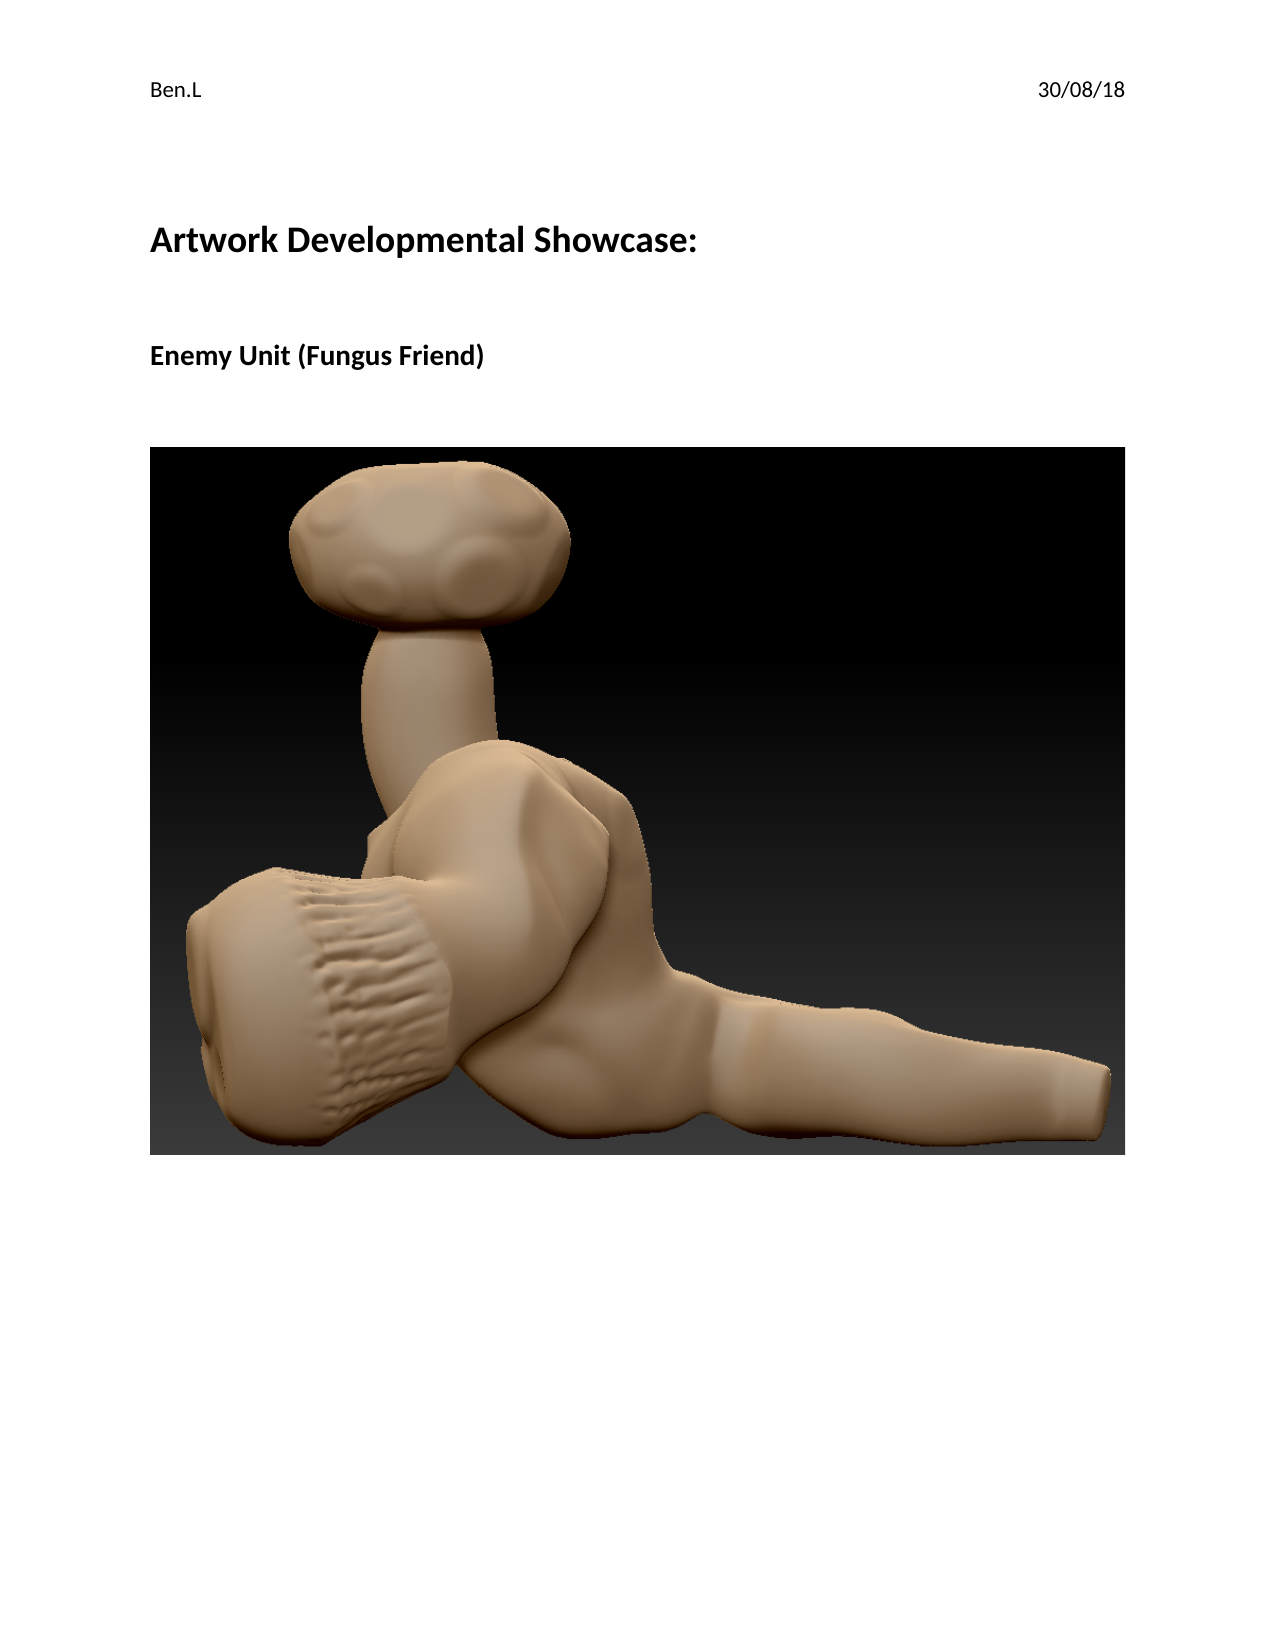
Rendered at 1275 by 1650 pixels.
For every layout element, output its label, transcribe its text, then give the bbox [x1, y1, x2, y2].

text Artwork Developmental Showcase: [150, 216, 1125, 262]
picture [150, 447, 1125, 1155]
text Enemy Unit (Fungus Friend) [150, 337, 1125, 373]
